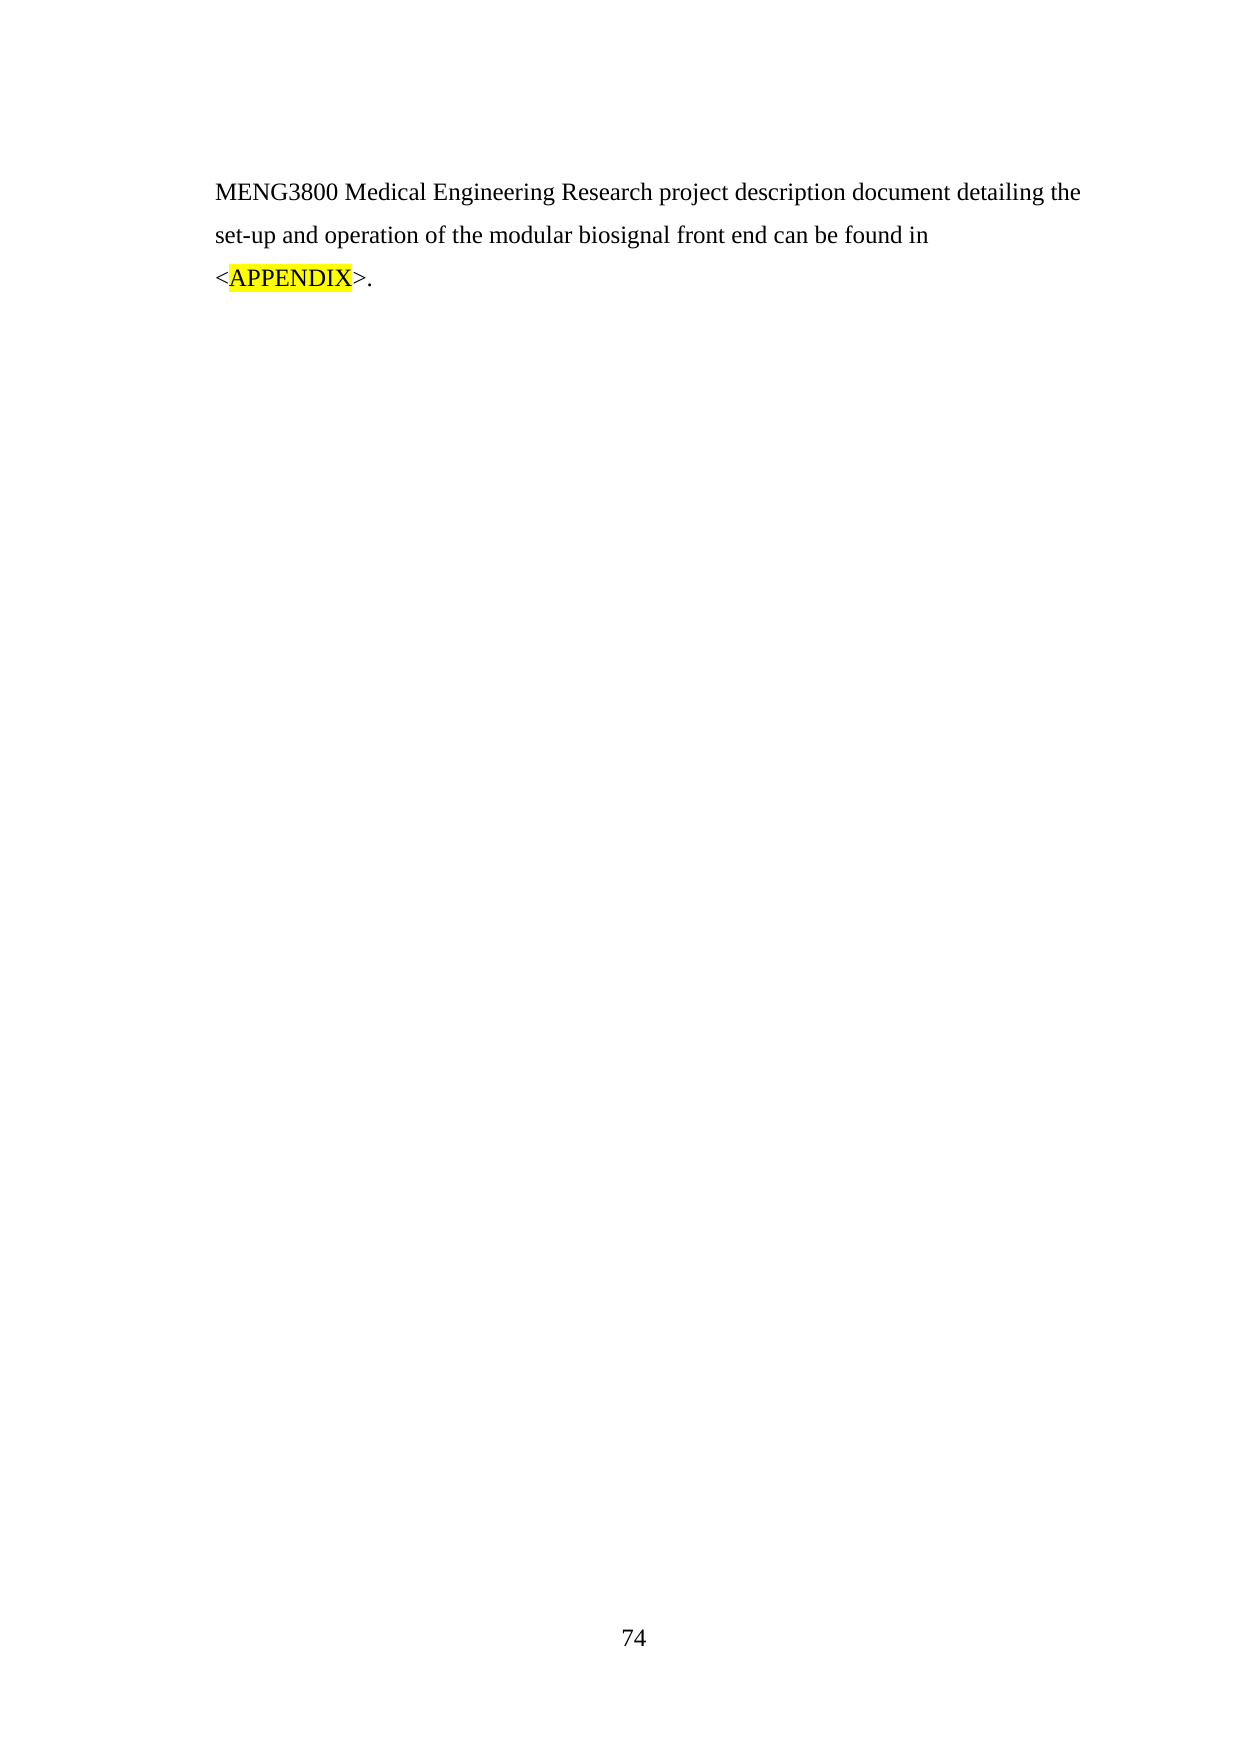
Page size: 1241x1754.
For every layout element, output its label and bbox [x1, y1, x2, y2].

text [215, 177, 1090, 292]
